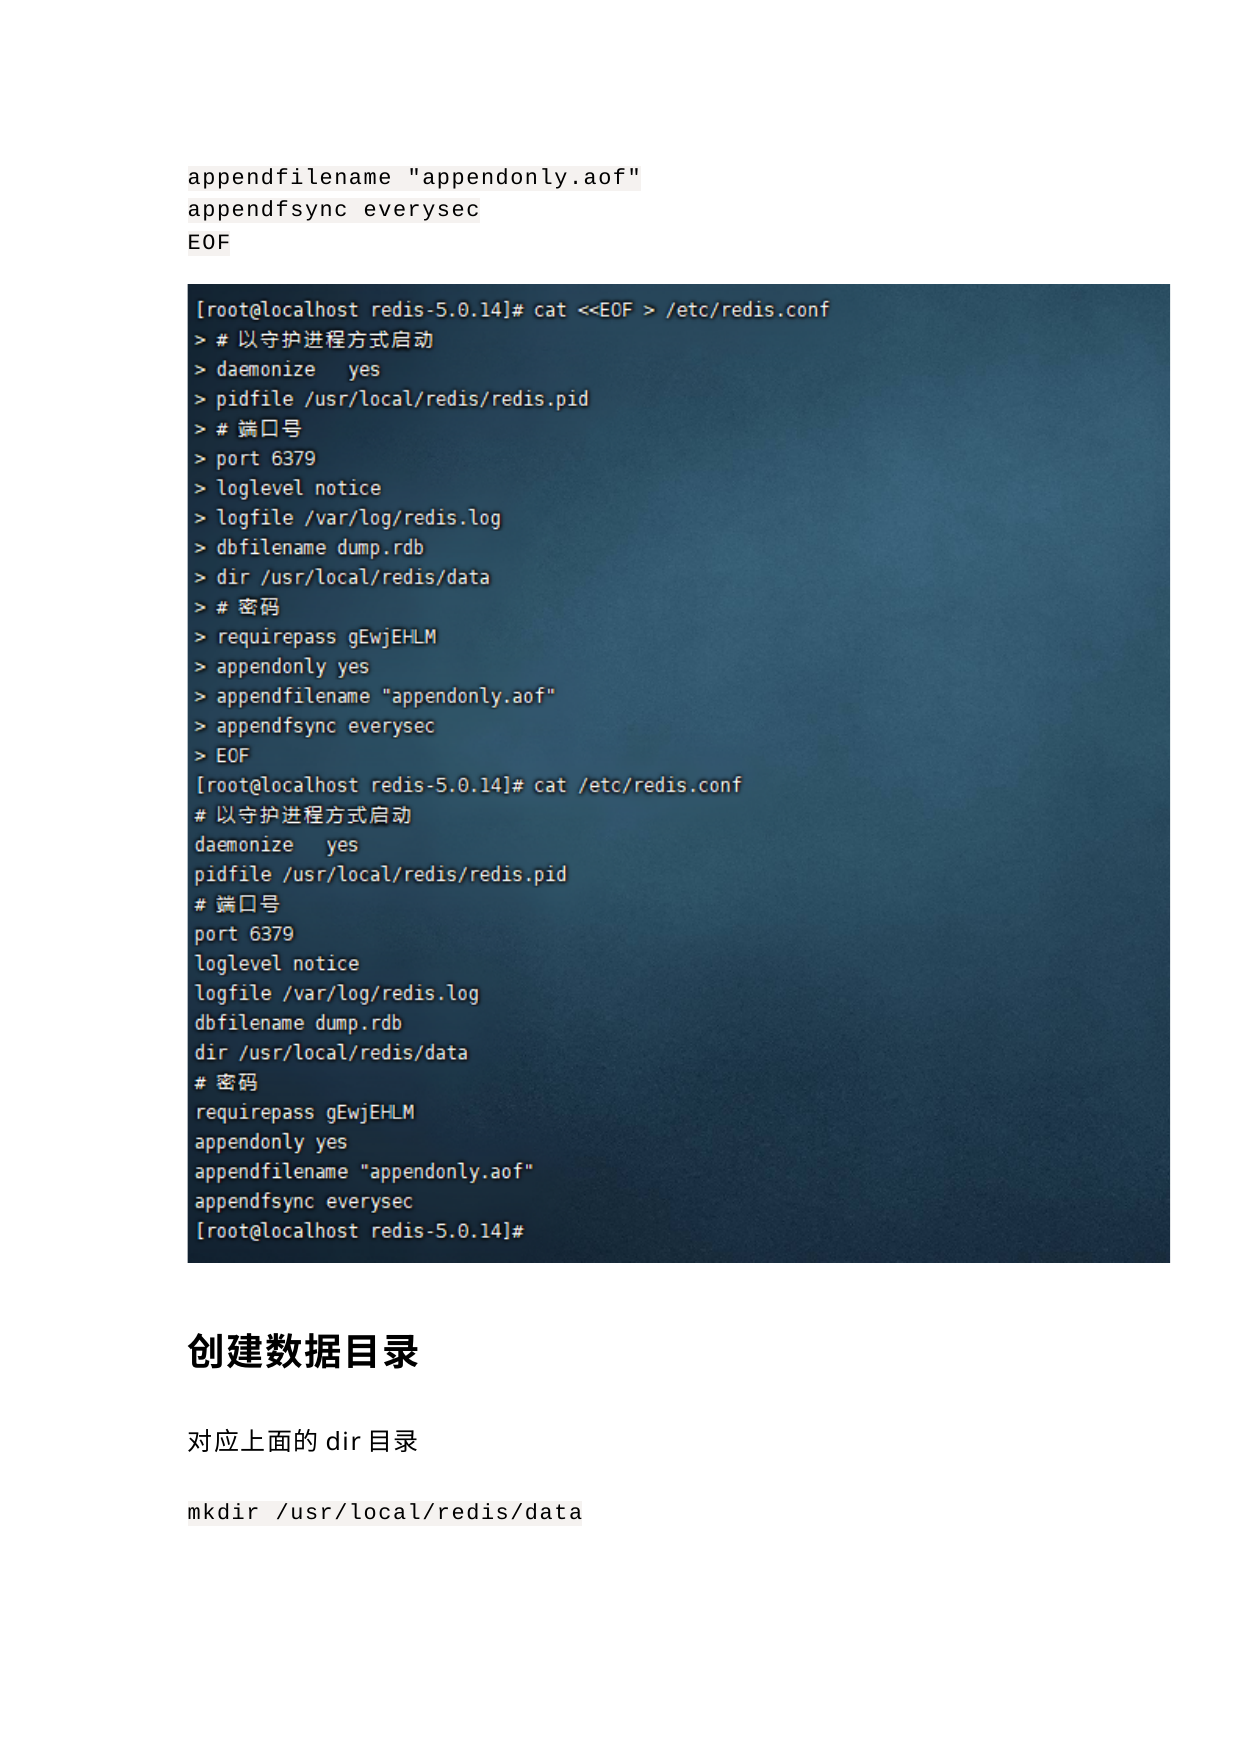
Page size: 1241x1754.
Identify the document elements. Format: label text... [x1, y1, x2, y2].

subtitle 创建数据目录 [187, 1317, 1053, 1382]
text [187, 162, 1053, 259]
text 对应上面的dir目录 [187, 1407, 1053, 1472]
picture [187, 284, 1171, 1263]
text mkdir /usr/local/redis/data [187, 1497, 1053, 1529]
